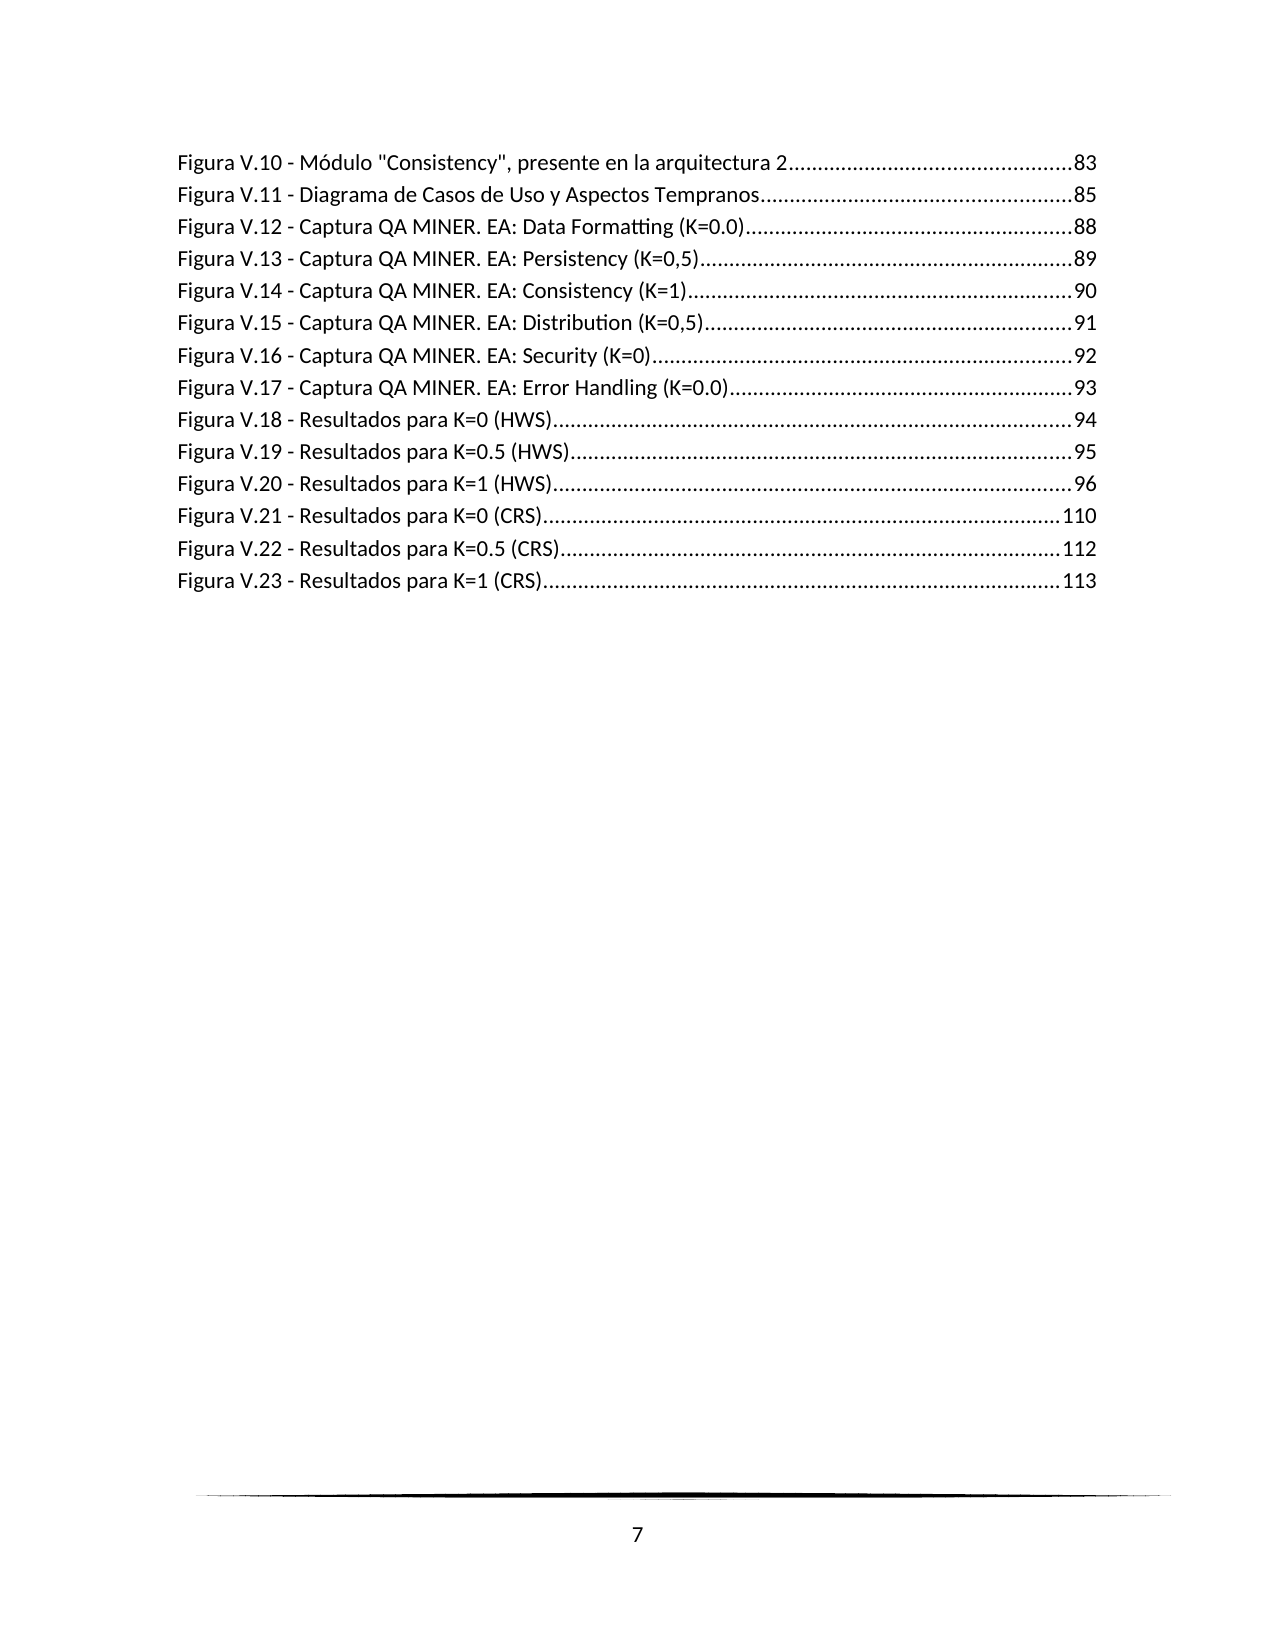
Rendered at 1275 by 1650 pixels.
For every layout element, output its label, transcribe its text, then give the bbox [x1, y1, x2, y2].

text Figura V.23 - Resultados para K=1 (CRS) 113 [177, 566, 1098, 594]
text Figura V.21 - Resultados para K=0 (CRS) 110 [177, 502, 1098, 530]
text Figura V.22 - Resultados para K=0.5 (CRS) 112 [177, 534, 1098, 562]
picture [195, 1492, 1172, 1500]
text Figura V.10 - Módulo "Consistency", presente en la arquitectura 2 83 [177, 148, 1098, 176]
text Figura V.11 - Diagrama de Casos de Uso y Aspectos Tempranos 85 [177, 180, 1098, 208]
text Figura V.12 - Captura QA MINER. EA: Data Formatting (K=0.0) 88 [177, 212, 1098, 240]
text Figura V.17 - Captura QA MINER. EA: Error Handling (K=0.0) 93 [177, 373, 1098, 401]
text Figura V.15 - Captura QA MINER. EA: Distribution (K=0,5) 91 [177, 308, 1098, 337]
text Figura V.13 - Captura QA MINER. EA: Persistency (K=0,5) 89 [177, 244, 1098, 272]
text Figura V.18 - Resultados para K=0 (HWS) 94 [177, 405, 1098, 433]
text Figura V.14 - Captura QA MINER. EA: Consistency (K=1) 90 [177, 276, 1098, 304]
text Figura V.20 - Resultados para K=1 (HWS) 96 [177, 469, 1098, 497]
text Figura V.19 - Resultados para K=0.5 (HWS) 95 [177, 437, 1098, 465]
text Figura V.16 - Captura QA MINER. EA: Security (K=0) 92 [177, 341, 1098, 369]
